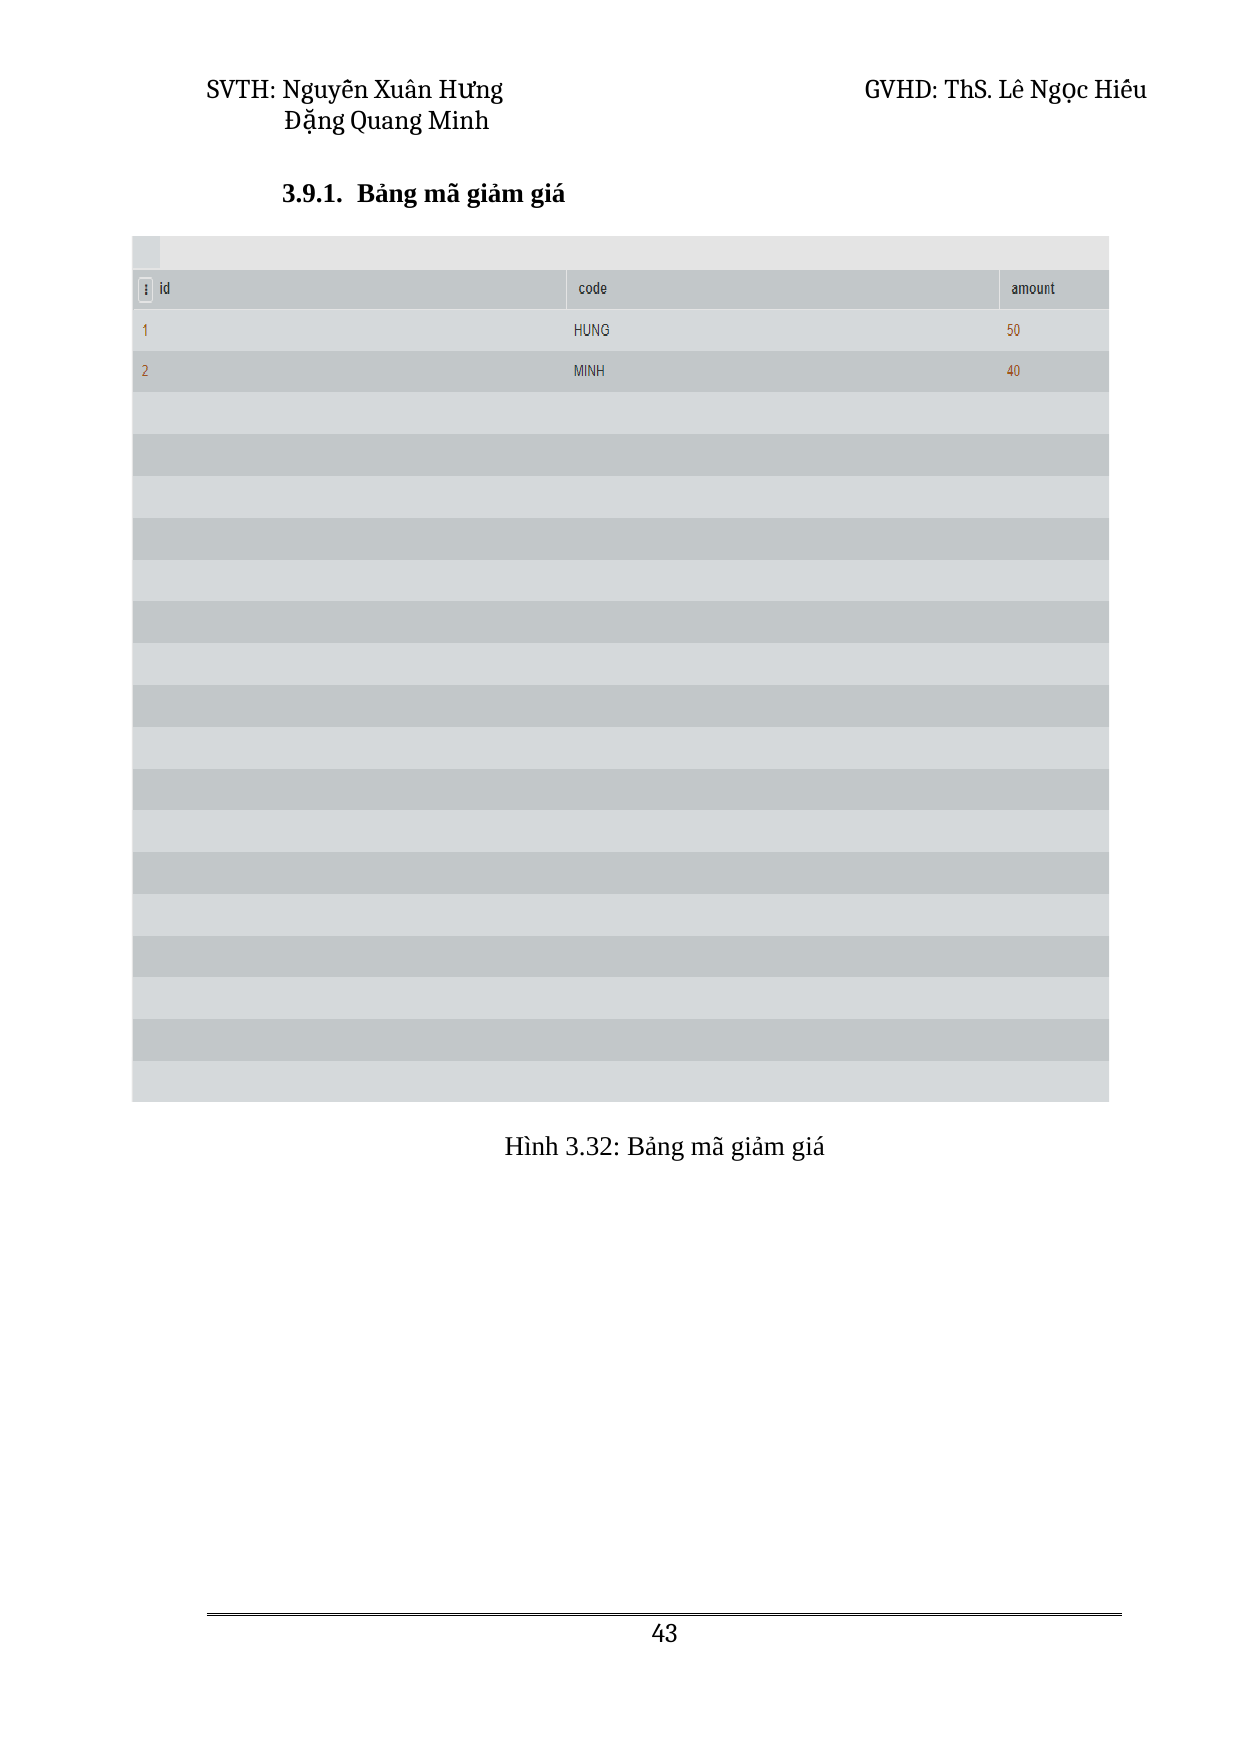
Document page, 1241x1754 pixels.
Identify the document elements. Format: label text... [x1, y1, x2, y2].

picture [131, 236, 1110, 1102]
subtitle Bảng mã giảm giá [282, 177, 1122, 208]
